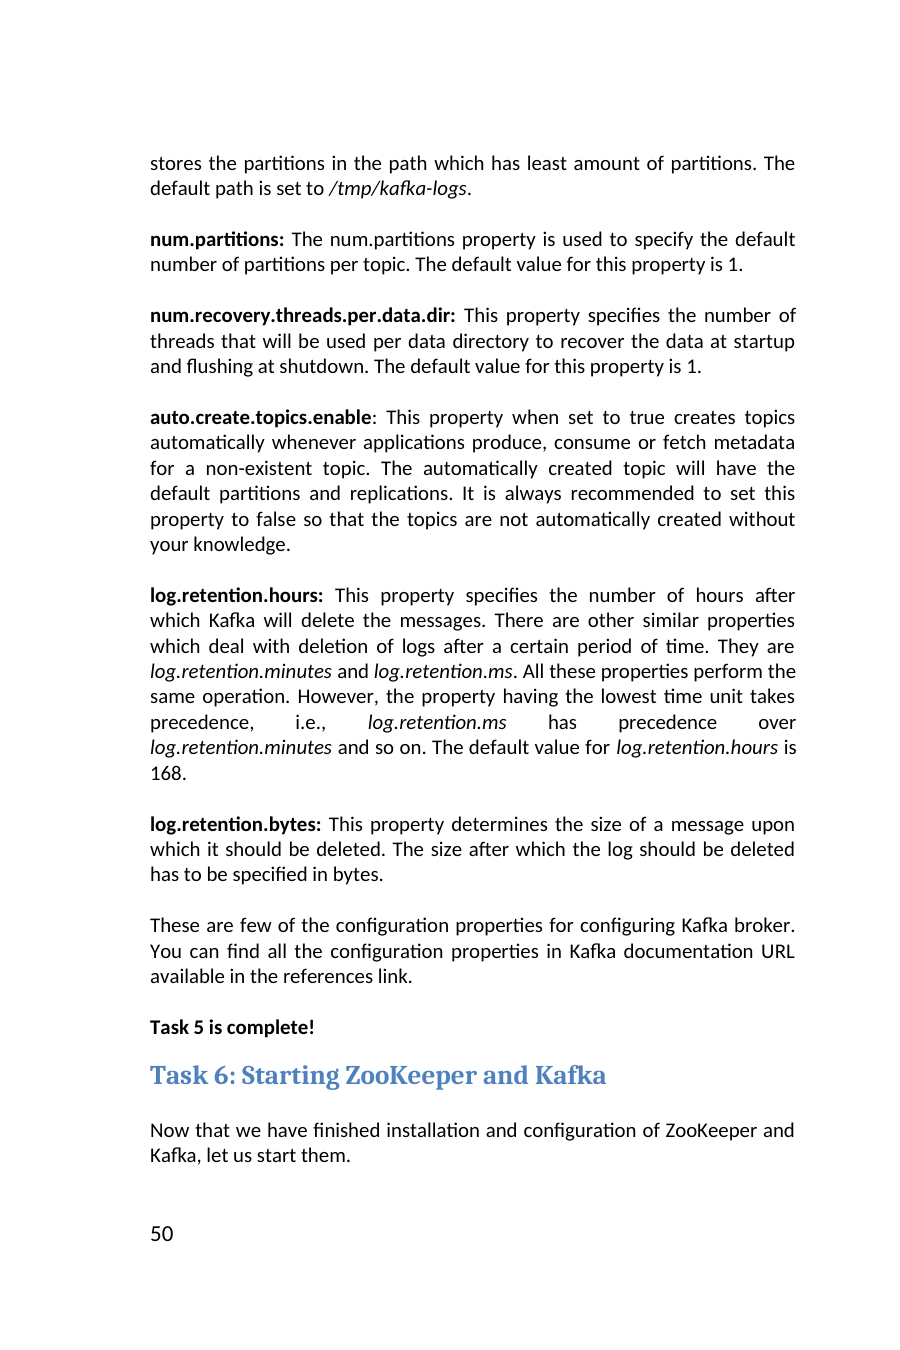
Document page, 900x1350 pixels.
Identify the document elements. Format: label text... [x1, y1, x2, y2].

text These are few of the configuration properties for configuring Kafka broker. You can find all the configuration properties in Kafka documentation URL available in the references link. [150, 912, 796, 989]
subtitle Task 6: Starting ZooKeeper and Kafka [150, 1060, 796, 1092]
text num.partitions: The num.partitions property is used to specify the default number of partitions per topic. The default value for this property is 1. [150, 226, 796, 277]
text log.retention.hours: This property specifies the number of hours after which Kafka will delete the messages. There are other similar properties which deal with deletion of logs after a certain period of time. They are log.retention.minutes and log.retention.ms. All these properties perform the same operation. However, the property having the lowest time unit takes precedence, i.e., log.retention.ms has precedence over log.retention.minutes and so on. The default value for log.retention.hours is 168. [150, 582, 796, 785]
text auto.create.topics.enable: This property when set to true creates topics automatically whenever applications produce, consume or fetch metadata for a non-existent topic. The automatically created topic will have the default partitions and replications. It is always recommended to set this property to false so that the topics are not automatically created without your knowledge. [150, 404, 796, 557]
text Task 5 is complete! [150, 1014, 796, 1039]
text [150, 150, 796, 201]
text num.recovery.threads.per.data.dir: This property specifies the number of threads that will be used per data directory to recover the data at startup and flushing at shutdown. The default value for this property is 1. [150, 302, 796, 379]
text log.retention.bytes: This property determines the size of a message upon which it should be deleted. The size after which the log should be deleted has to be specified in bytes. [150, 811, 796, 887]
text Now that we have finished installation and configuration of ZooKeeper and Kafka, let us start them. [150, 1117, 796, 1168]
